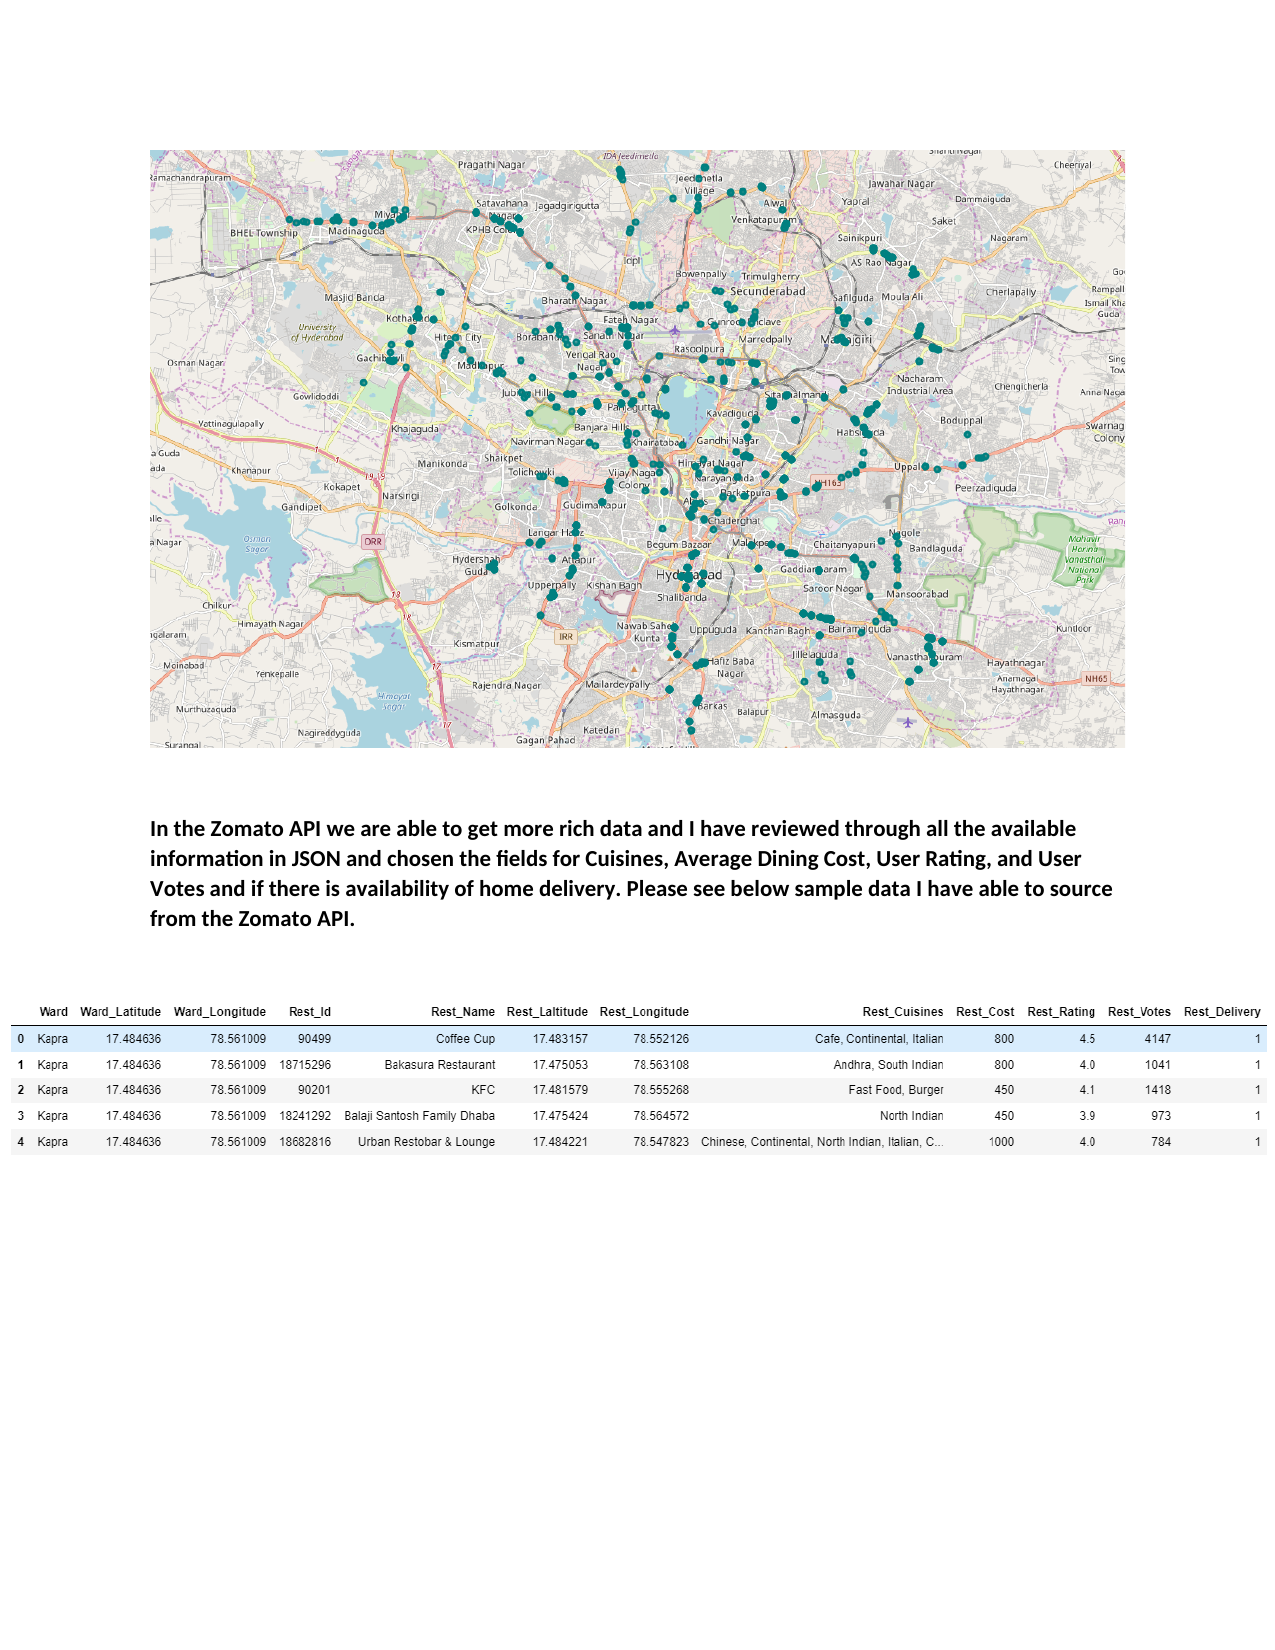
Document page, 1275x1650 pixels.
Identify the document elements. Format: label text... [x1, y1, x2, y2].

picture [0, 998, 1275, 1168]
text In the Zomato API we are able to get more rich data and I have reviewed through all the available information in JSON and chosen the fields for Cuisines, Average Dining Cost, User Rating, and User Votes and if there is availability of home delivery. Please see below sample data I have able to source from the Zomato API. [150, 814, 1125, 932]
picture [150, 150, 1125, 748]
